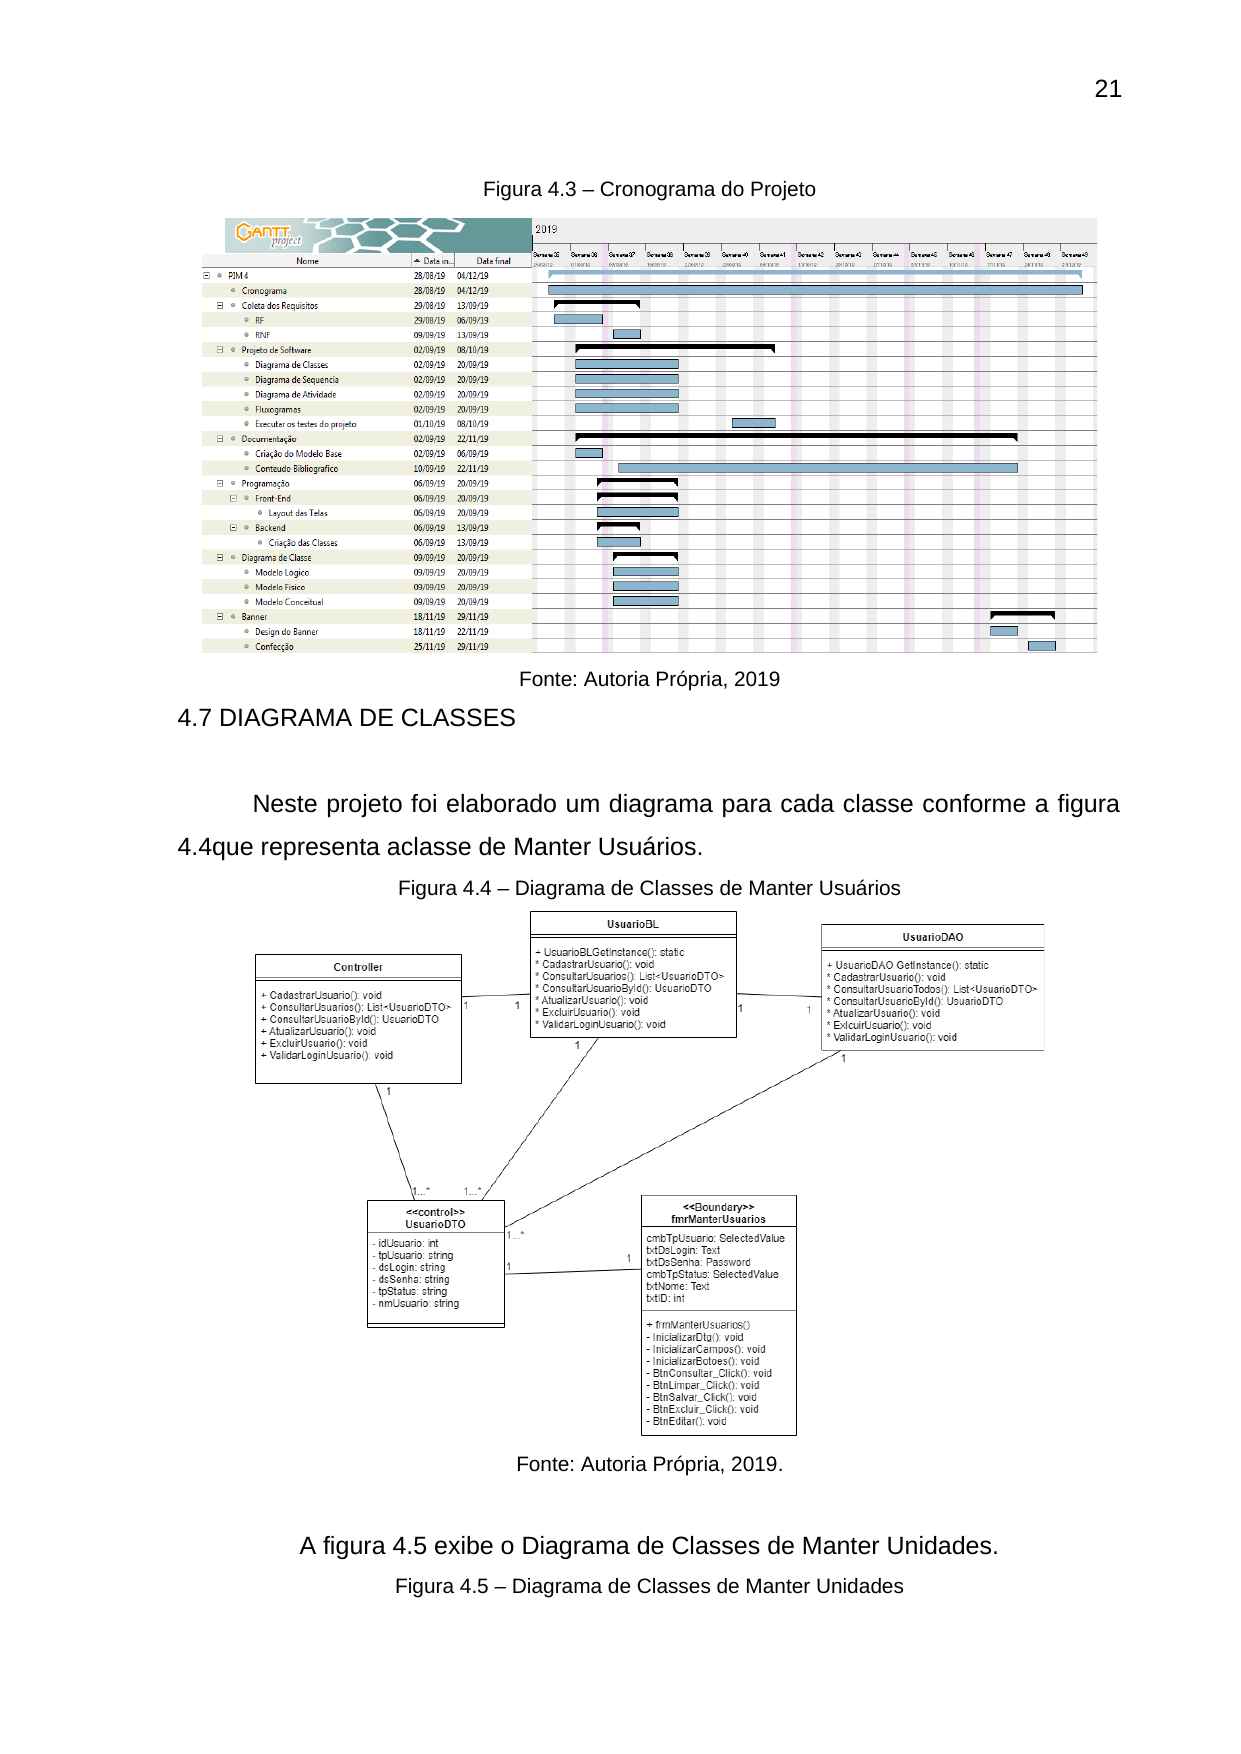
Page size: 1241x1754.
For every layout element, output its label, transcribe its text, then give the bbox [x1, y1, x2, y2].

picture [255, 911, 1045, 1438]
text Fonte: Autoria Própria, 2019 [177, 667, 1122, 691]
subtitle 4.7 DIAGRAMA DE CLASSES [177, 703, 1122, 732]
text Figura 4.4 – Diagrama de Classes de Manter Usuários [177, 875, 1122, 899]
picture [201, 215, 1098, 653]
text Figura 4.5 – Diagrama de Classes de Manter Unidades [177, 1574, 1122, 1598]
text A figura 4.5 exibe o Diagrama de Classes de Manter Unidades. [177, 1531, 1122, 1559]
text Fonte: Autoria Própria, 2019. [177, 1452, 1122, 1476]
text Neste projeto foi elaborado um diagrama para cada classe conforme a figura 4.4que representa aclasse de Manter Usuários. [177, 789, 1122, 861]
